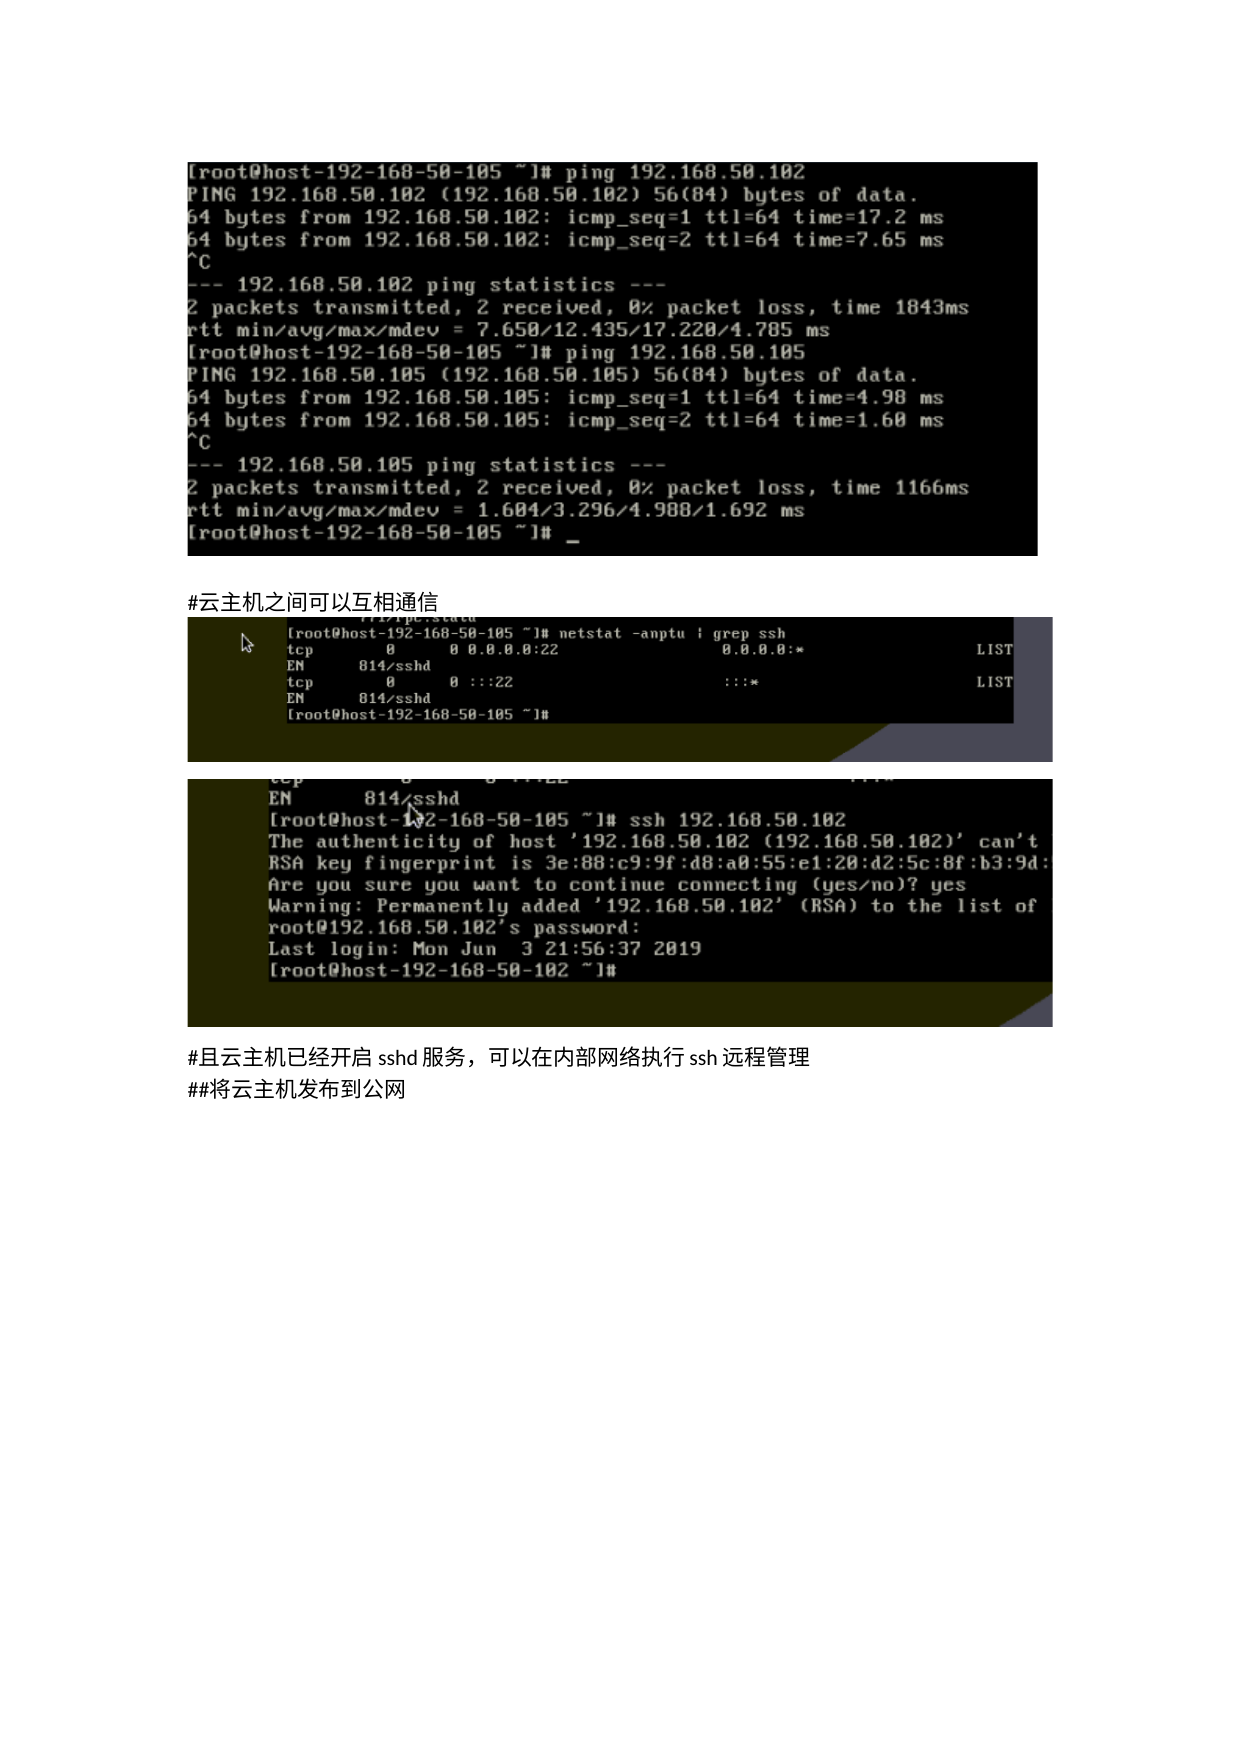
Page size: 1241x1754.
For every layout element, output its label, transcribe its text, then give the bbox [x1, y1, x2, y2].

text #云主机之间可以互相通信 [187, 584, 1053, 617]
text ##将云主机发布到公网 [187, 1072, 1053, 1104]
picture [187, 162, 1038, 556]
picture [187, 617, 1053, 762]
picture [187, 779, 1053, 1027]
text #且云主机已经开启sshd服务，可以在内部网络执行ssh远程管理 [187, 1039, 1053, 1072]
